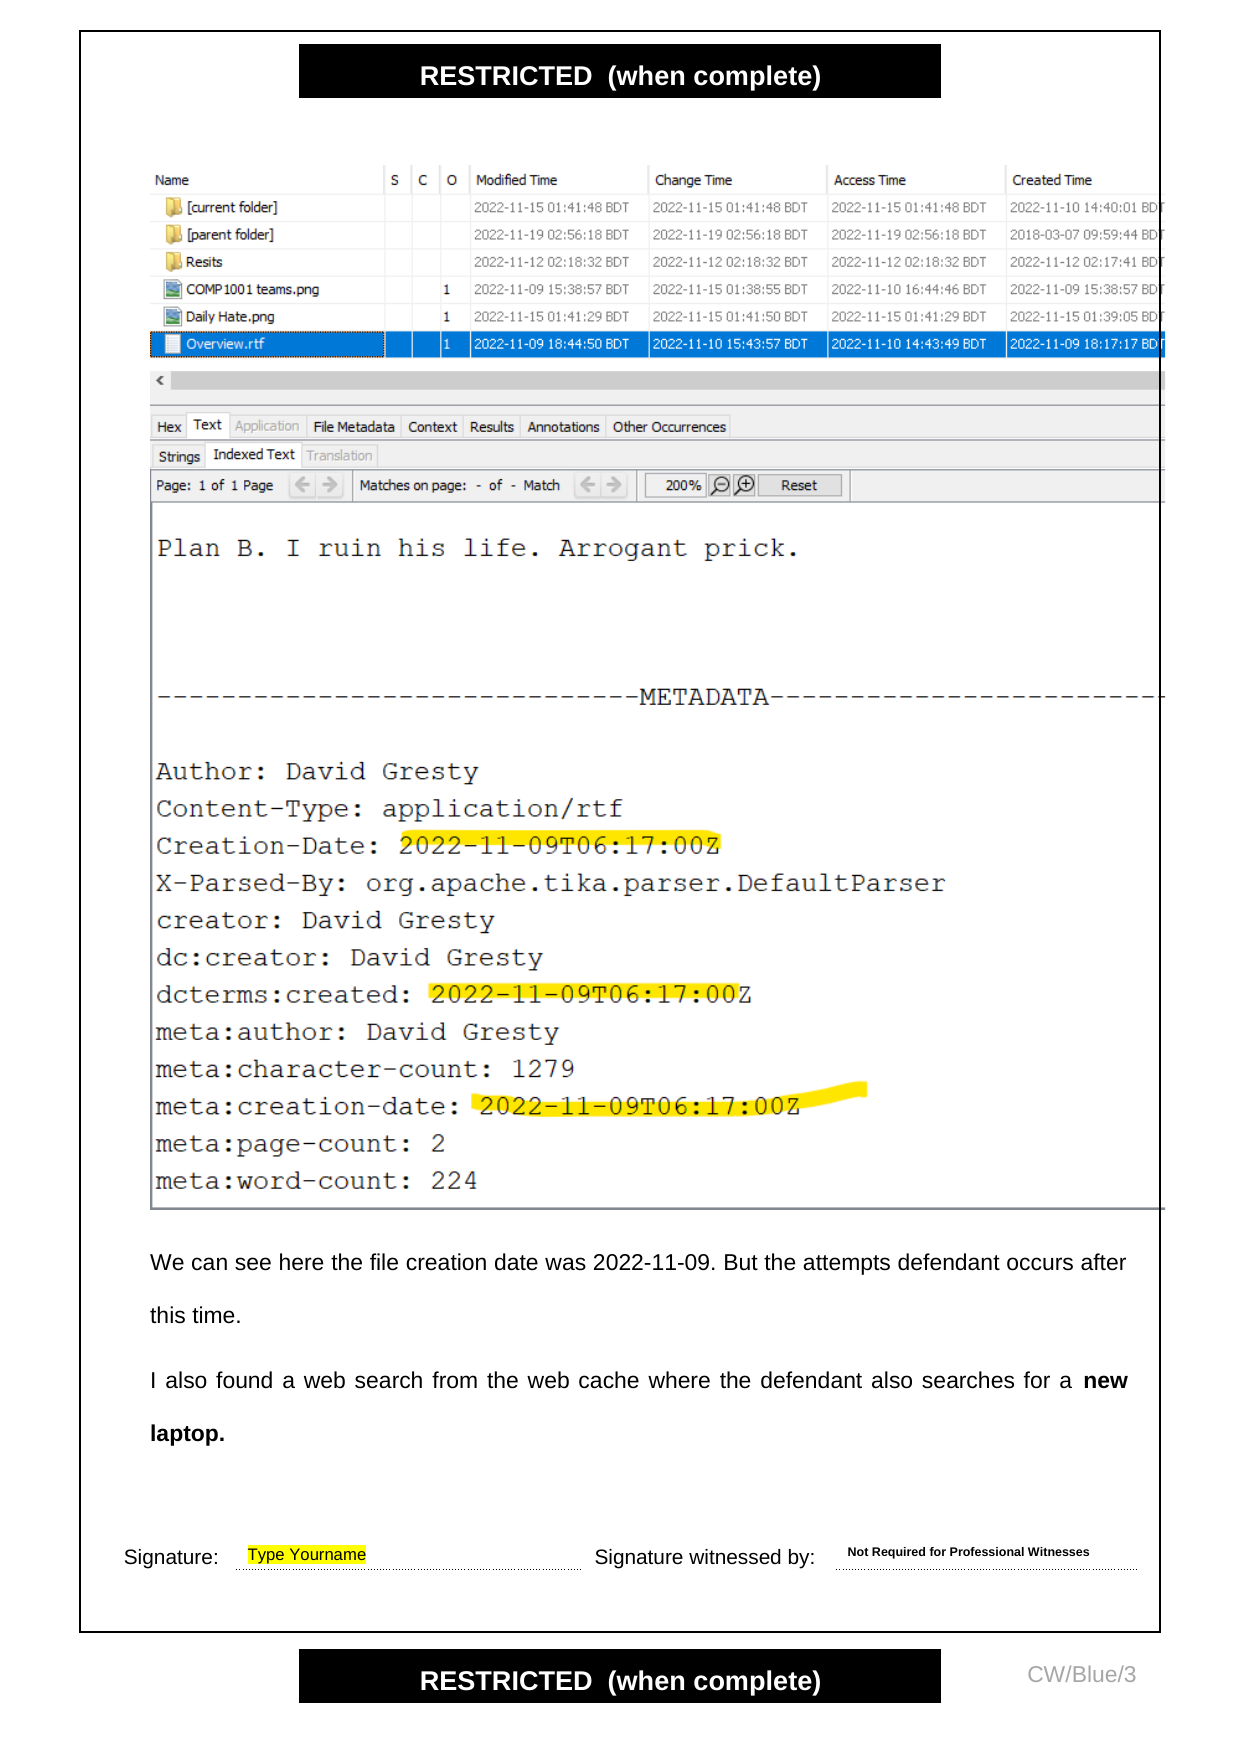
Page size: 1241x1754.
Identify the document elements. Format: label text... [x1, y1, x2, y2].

text We can see here the file creation date was 2022-11-09. But the attempts defendant occurs after this time. [150, 1249, 1128, 1328]
picture [150, 165, 1159, 1210]
picture [1161, 165, 1166, 1210]
text I also found a web search from the web cache where the defendant also searches for a new laptop. [150, 1367, 1128, 1446]
